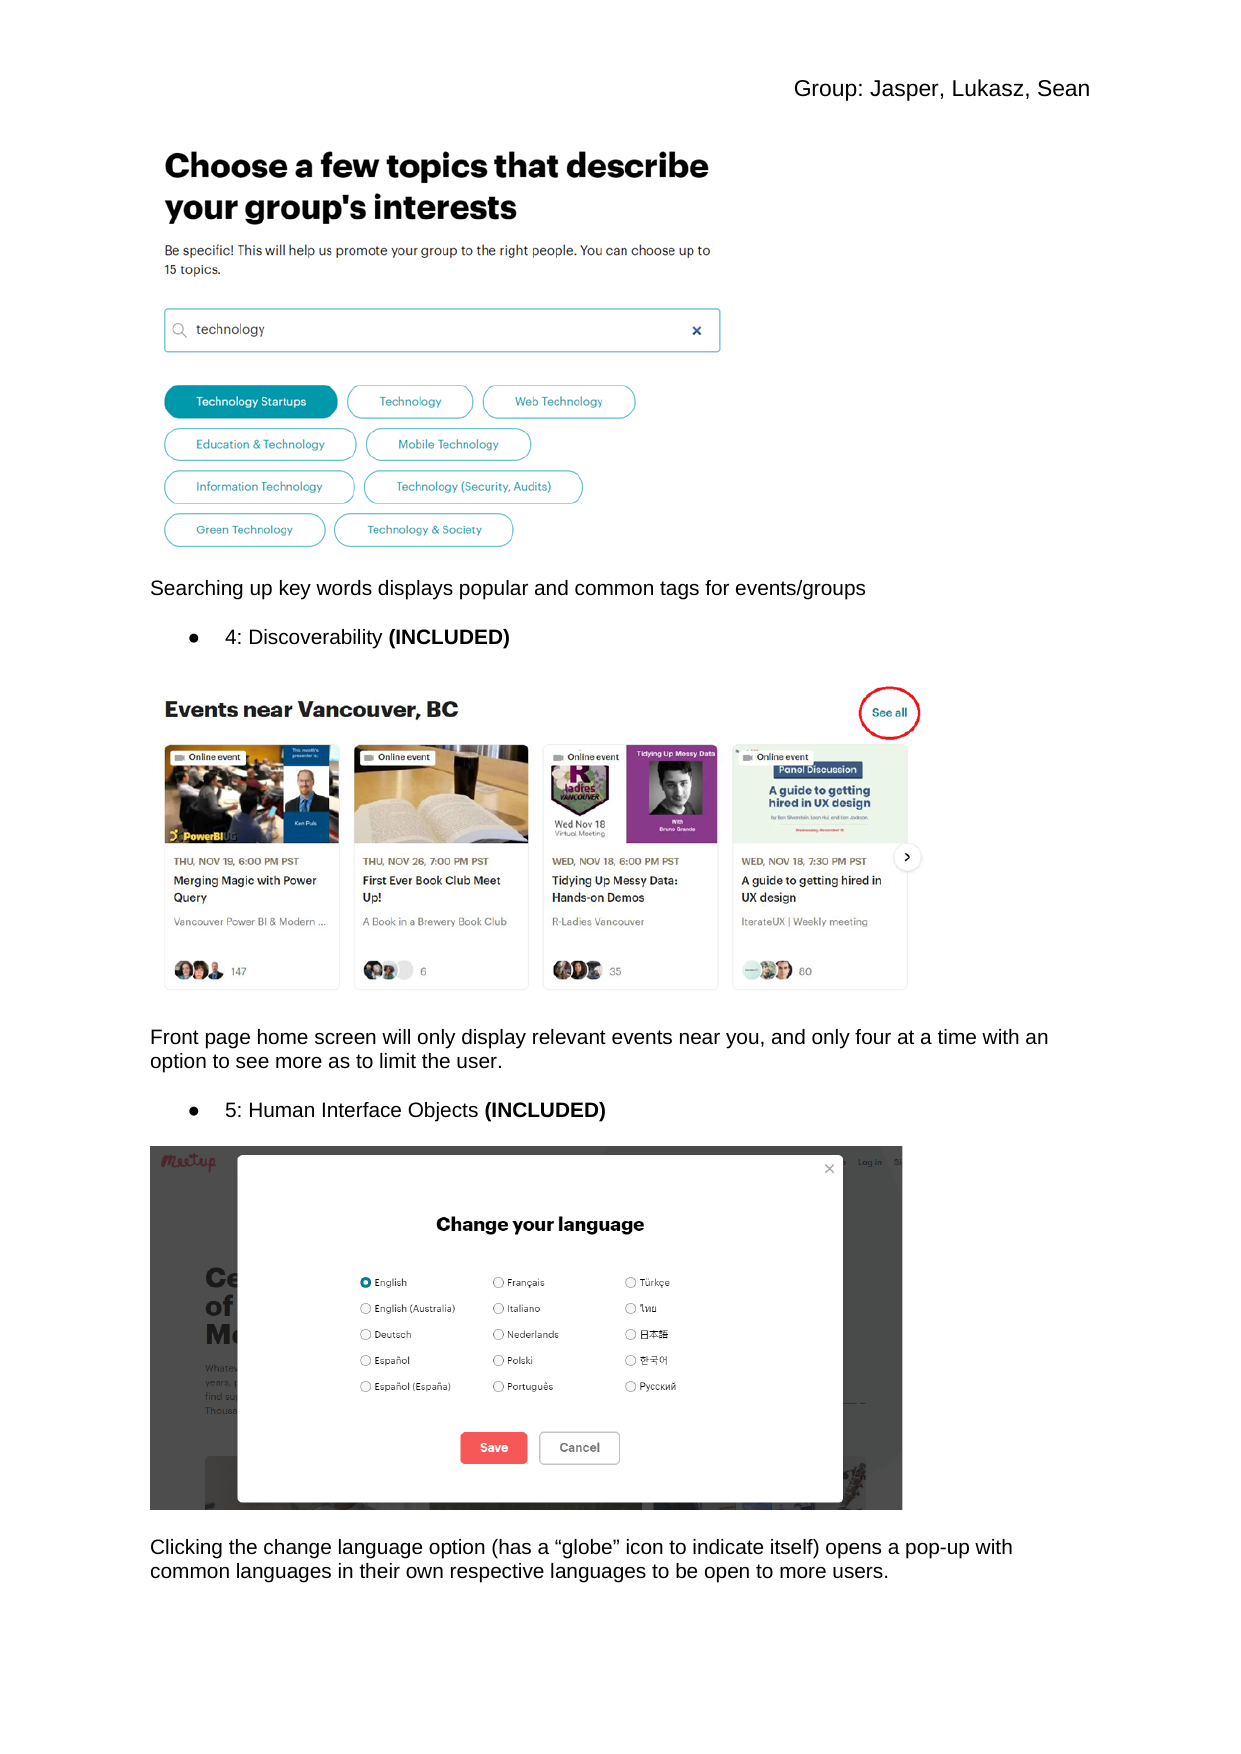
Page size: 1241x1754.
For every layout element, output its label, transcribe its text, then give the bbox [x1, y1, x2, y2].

text Clicking the change language option (has a “globe” icon to indicate itself) opens a pop-up with common languages in their own respective languages to be open to more users. [150, 1535, 1090, 1583]
list 4: Discoverability (INCLUDED) [187, 624, 1090, 648]
list 5: Human Interface Objects (INCLUDED) [187, 1097, 1090, 1121]
text Searching up key words displays popular and common tags for events/groups [150, 576, 1090, 599]
picture [150, 150, 737, 551]
picture [150, 673, 929, 1000]
text Front page home screen will only display relevant events near you, and only four at a time with an option to see more as to limit the user. [150, 1024, 1090, 1072]
picture [150, 1146, 903, 1510]
